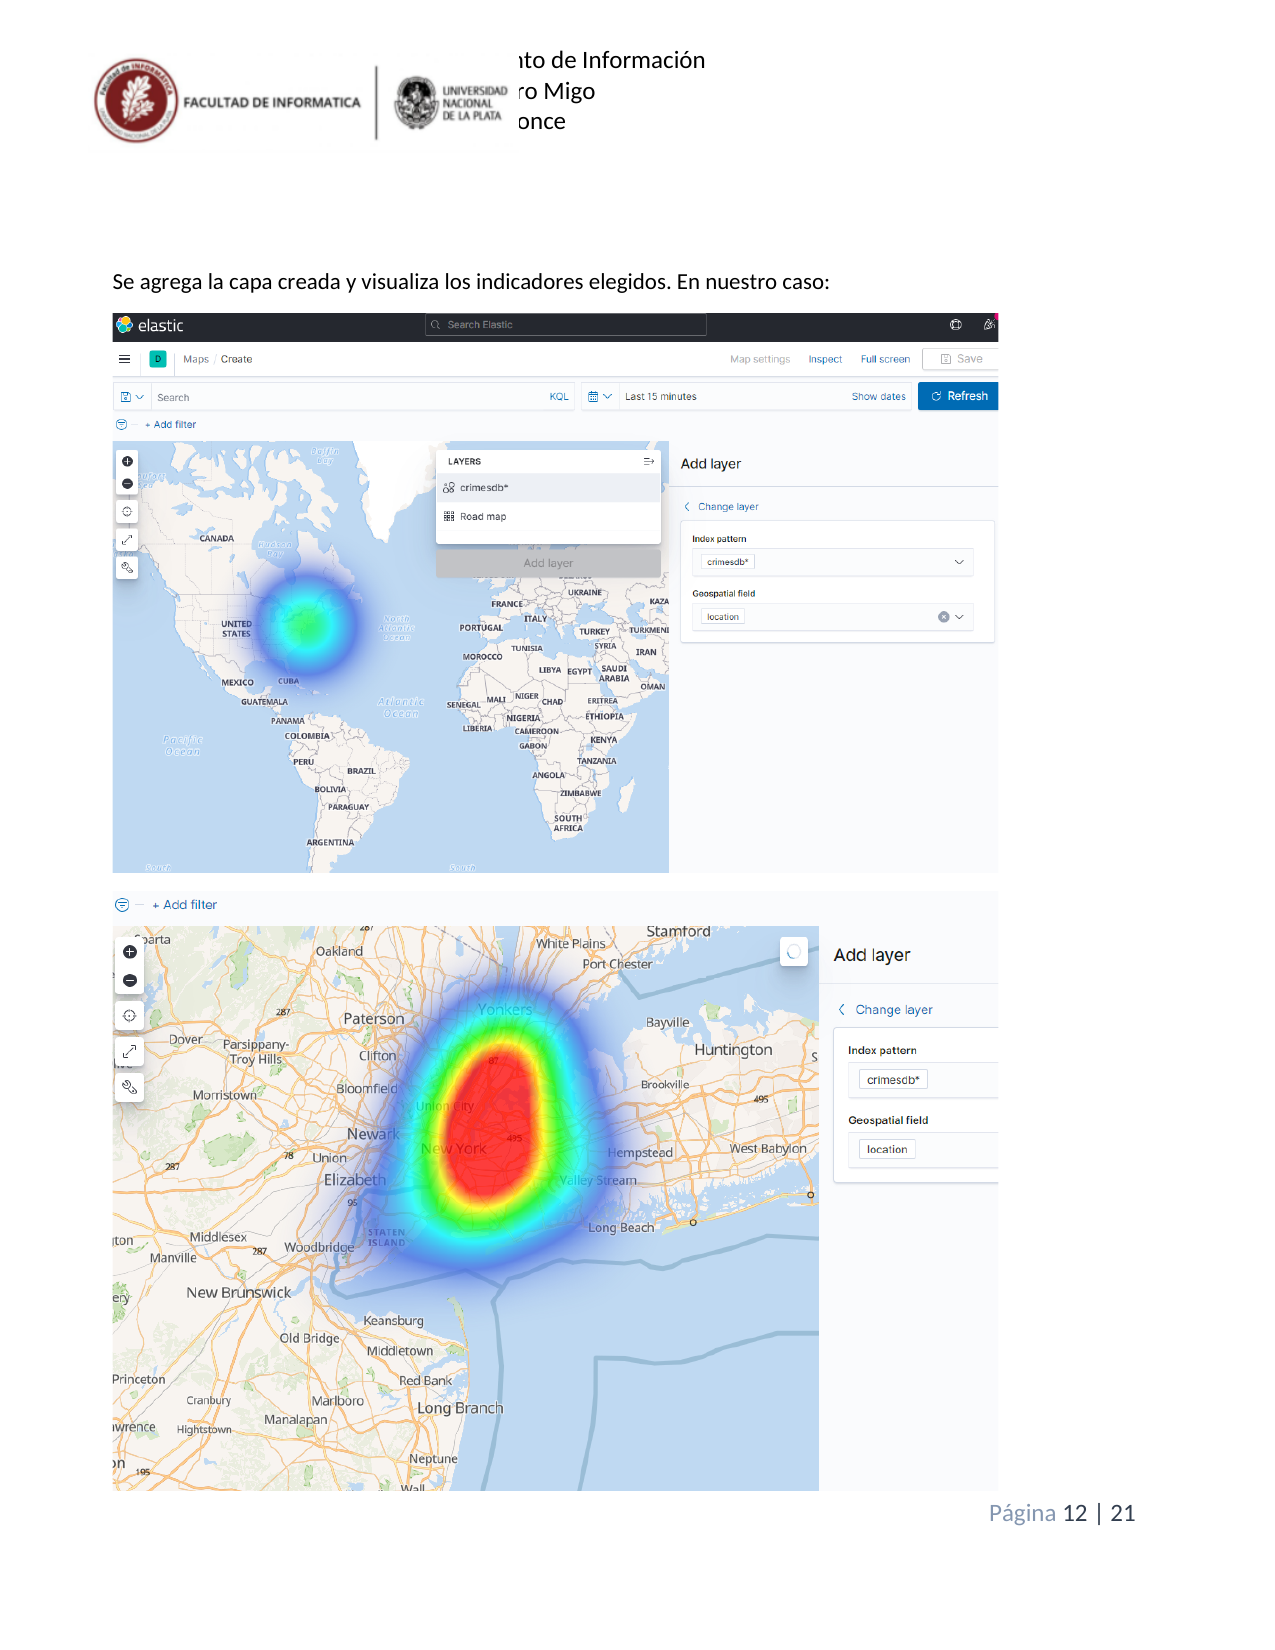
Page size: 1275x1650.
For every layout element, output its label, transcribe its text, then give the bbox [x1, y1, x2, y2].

picture [87, 43, 519, 157]
picture [112, 313, 999, 873]
text Se agrega la capa creada y visualiza los indicadores elegidos. En nuestro caso: [112, 267, 1162, 295]
picture [112, 891, 999, 1491]
